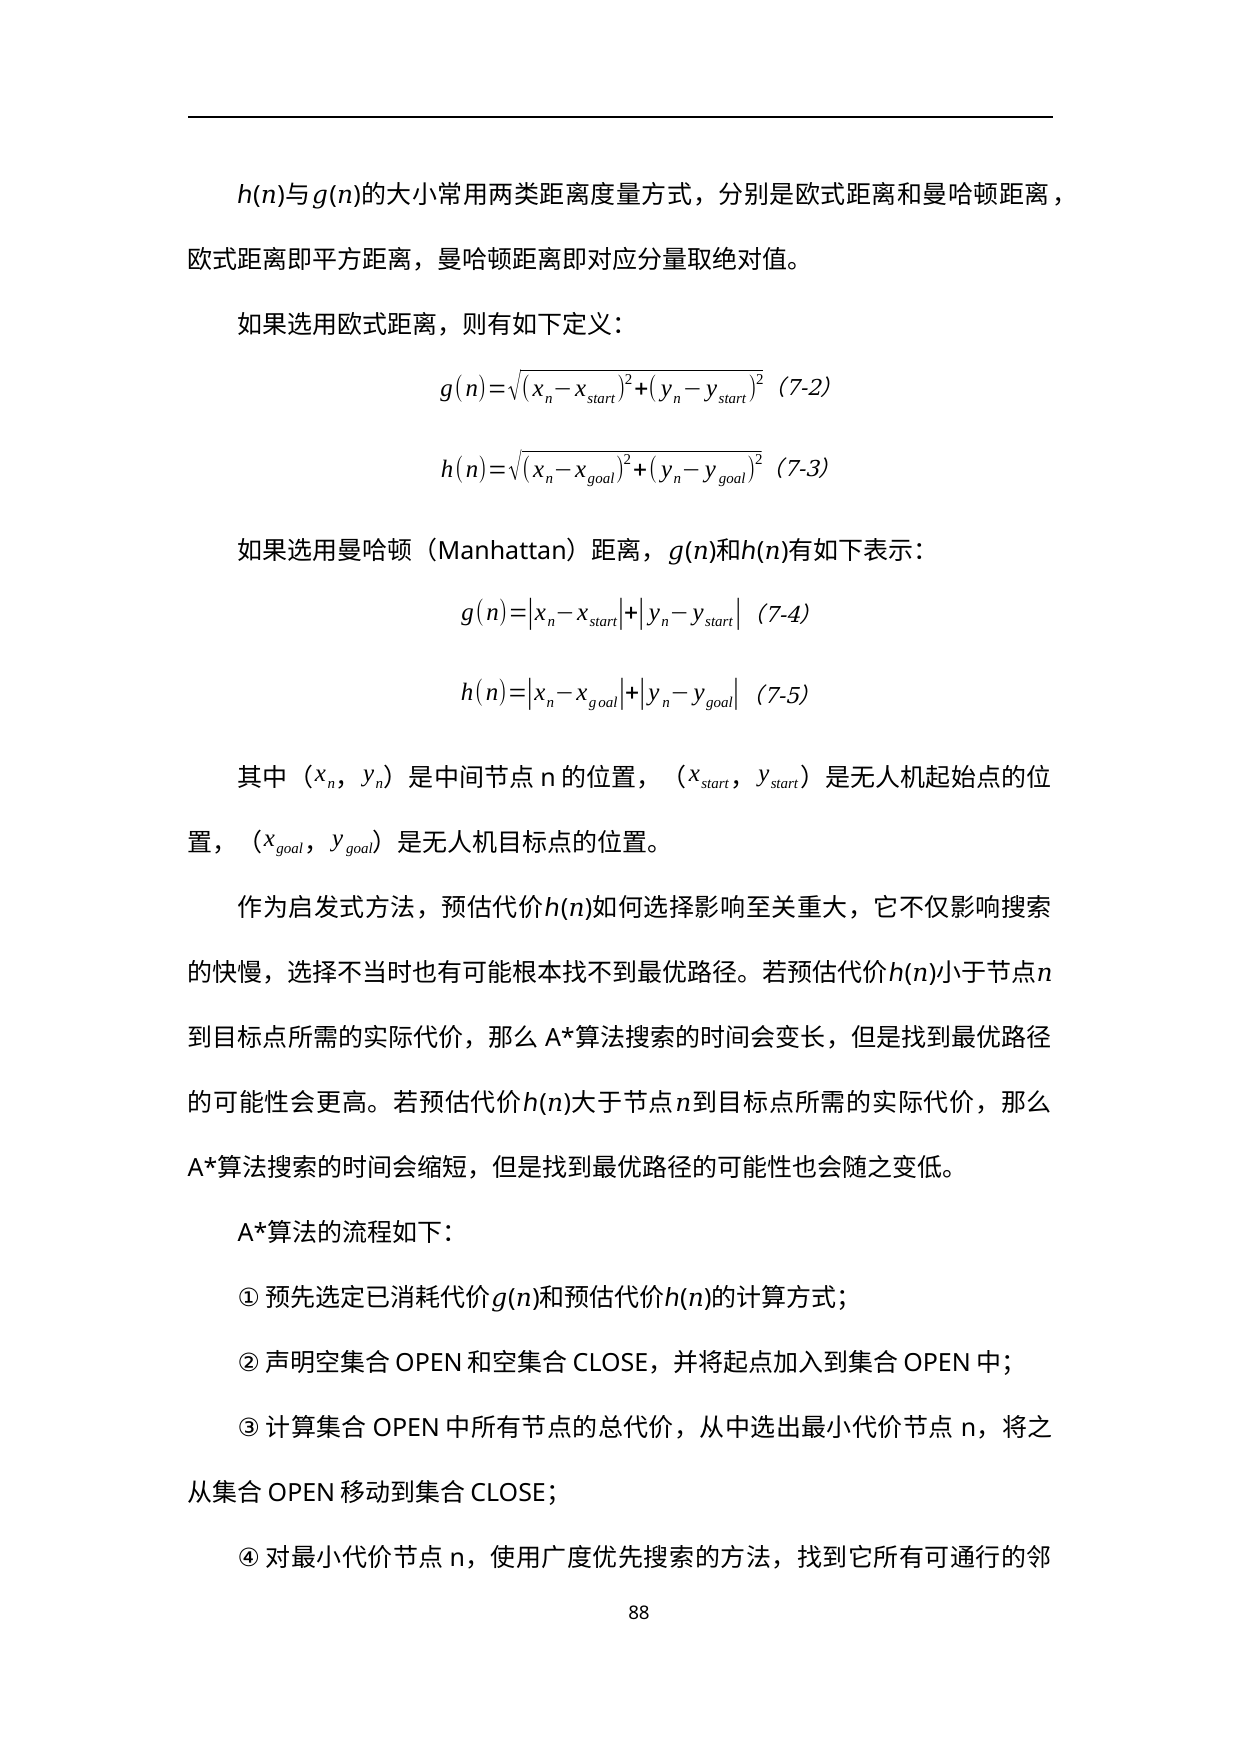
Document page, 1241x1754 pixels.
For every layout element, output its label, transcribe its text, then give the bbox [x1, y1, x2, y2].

list 如果选用欧式距离，则有如下定义： [187, 290, 1053, 355]
text （7-2） [187, 355, 1053, 420]
text （7-4） [187, 581, 1053, 646]
list ③计算集合OPEN中所有节点的总代价，从中选出最小代价节点n，将之从集合OPEN移动到集合CLOSE； [187, 1393, 1053, 1523]
text （7-3） [187, 436, 1053, 501]
list 如果选用曼哈顿（Manhattan）距离，𝑔(𝑛)和ℎ(𝑛)有如下表示： [187, 516, 1053, 581]
list ②声明空集合OPEN和空集合CLOSE，并将起点加入到集合OPEN中； [187, 1328, 1053, 1393]
list A*算法的流程如下： [187, 1198, 1053, 1263]
list 作为启发式方法，预估代价ℎ(𝑛)如何选择影响至关重大，它不仅影响搜索的快慢，选择不当时也有可能根本找不到最优路径。若预估代价ℎ(𝑛)小于节点𝑛到目标点所需的实际代价，那么A*算法搜索的时间会变长，但是找到最优路径的可能性会更高。若预估代价ℎ(𝑛)大于节点𝑛到目标点所需的实际代价，那么A*算法搜索的时间会缩短，但是找到最优路径的可能性也会随之变低。 [187, 873, 1053, 1198]
list ①预先选定已消耗代价𝑔(𝑛)和预估代价ℎ(𝑛)的计算方式； [187, 1263, 1053, 1328]
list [187, 1523, 1053, 1588]
list ℎ(𝑛)与𝑔(𝑛)的大小常用两类距离度量方式，分别是欧式距离和曼哈顿距离，欧式距离即平方距离，曼哈顿距离即对应分量取绝对值。 [187, 160, 1053, 290]
list 其中（，）是中间节点n的位置，（，）是无人机起始点的位置，（，）是无人机目标点的位置。 [187, 743, 1053, 873]
text （7-5） [187, 662, 1053, 727]
